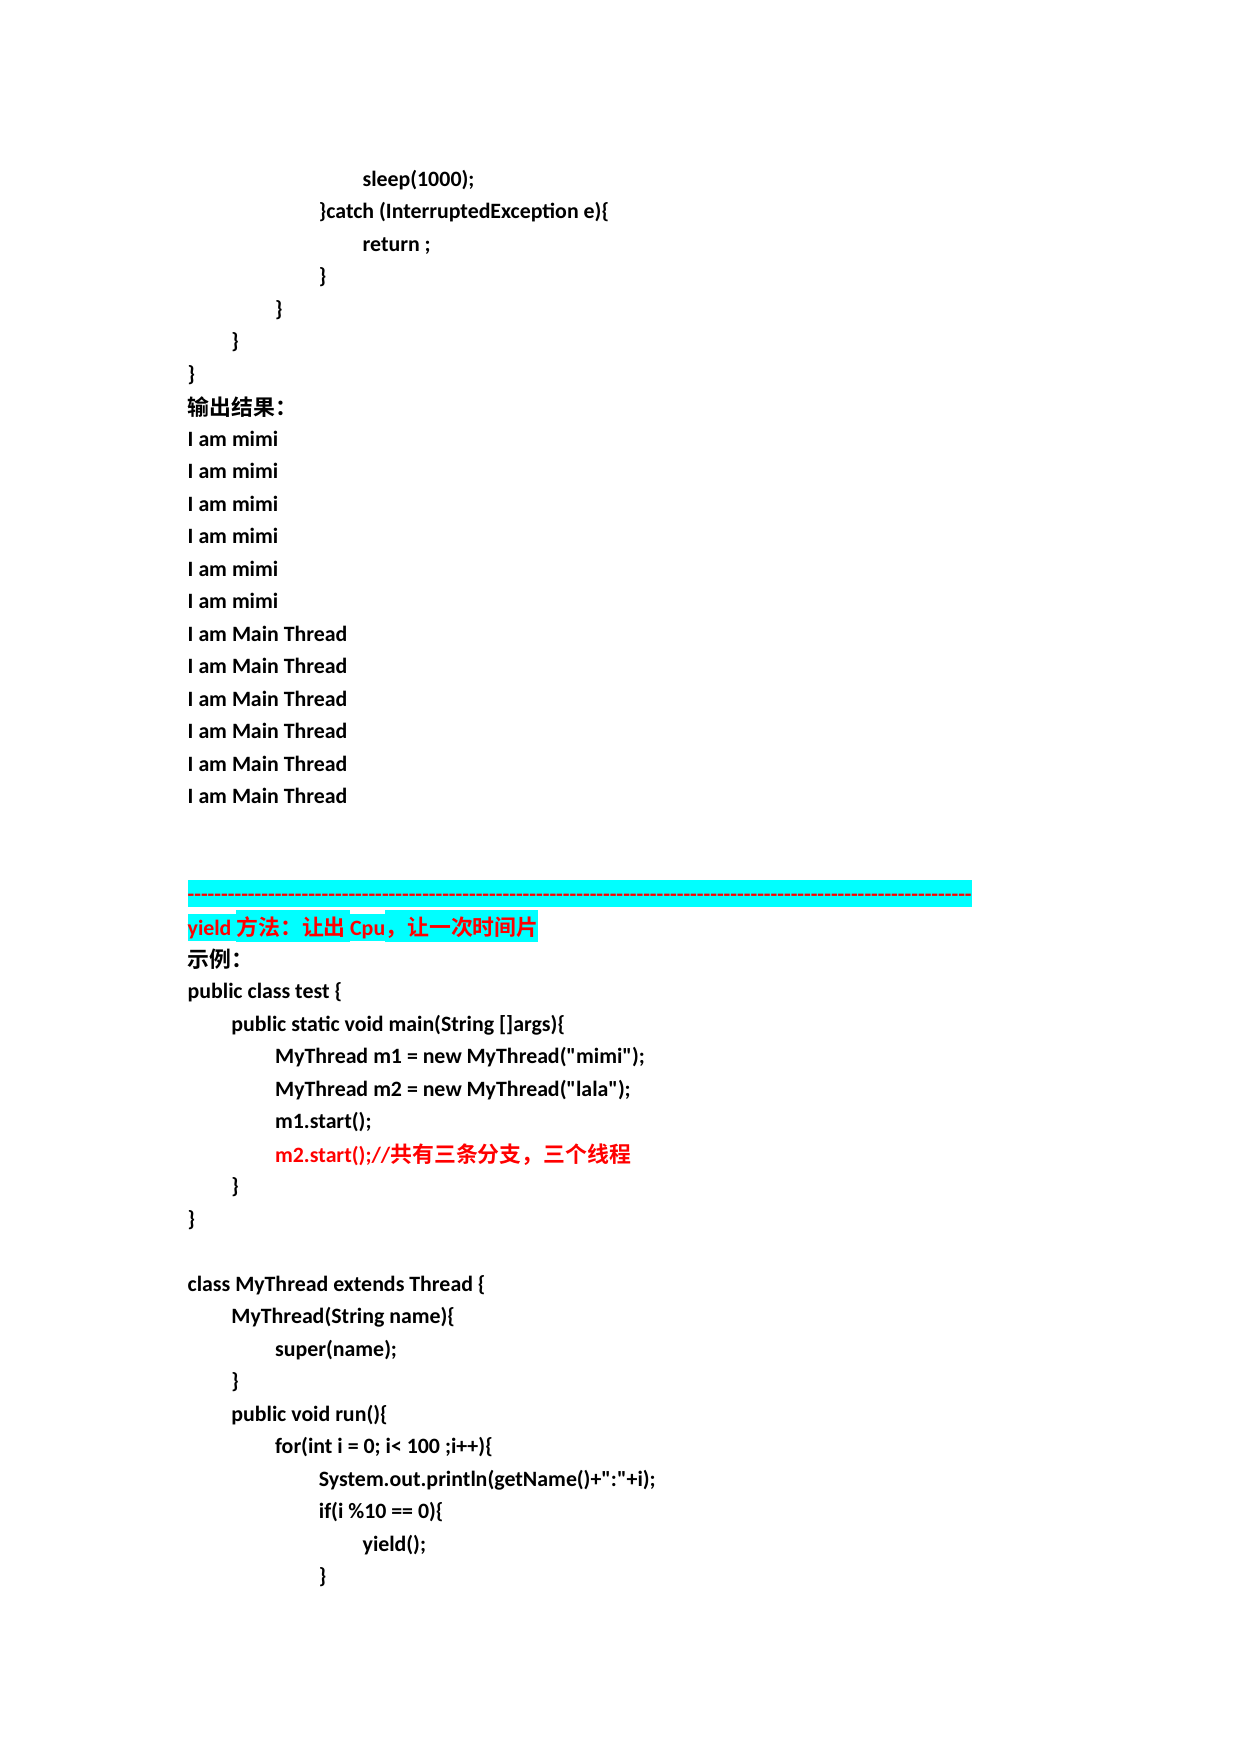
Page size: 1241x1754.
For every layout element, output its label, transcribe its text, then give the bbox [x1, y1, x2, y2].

text I am Main Thread [187, 747, 1053, 779]
text public static void main(String []args){ [187, 1007, 1053, 1039]
text }catch (InterruptedException e){ [187, 194, 1053, 227]
text public class test { [187, 974, 1053, 1007]
text m1.start(); [187, 1104, 1053, 1137]
text I am mimi [187, 584, 1053, 617]
text super(name); [187, 1332, 1053, 1364]
text } [187, 1559, 1053, 1592]
text I am mimi [187, 487, 1053, 519]
text class MyThread extends Thread { [187, 1267, 1053, 1299]
text m2.start();//共有三条分支，三个线程 [187, 1137, 1053, 1169]
text I am mimi [187, 454, 1053, 487]
text } [187, 1202, 1053, 1234]
text if(i %10 == 0){ [187, 1494, 1053, 1527]
text } [187, 357, 1053, 389]
text } [187, 259, 1053, 292]
text I am mimi [187, 422, 1053, 454]
text I am Main Thread [187, 649, 1053, 682]
text I am Main Thread [187, 682, 1053, 714]
text public void run(){ [187, 1397, 1053, 1429]
text System.out.println(getName()+":"+i); [187, 1462, 1053, 1494]
text --------------------------------------------------------------------------------------------------------------------- [187, 877, 1053, 909]
text MyThread m2 = new MyThread("lala"); [187, 1072, 1053, 1104]
text } [187, 1169, 1053, 1202]
text I am mimi [187, 519, 1053, 552]
text } [187, 324, 1053, 357]
text yield 方法：让出Cpu，让一次时间片 [187, 909, 1053, 942]
text I am Main Thread [187, 617, 1053, 649]
text MyThread m1 = new MyThread("mimi"); [187, 1039, 1053, 1072]
text for(int i = 0; i< 100 ;i++){ [187, 1429, 1053, 1462]
text I am Main Thread [187, 779, 1053, 812]
text I am Main Thread [187, 714, 1053, 747]
text MyThread(String name){ [187, 1299, 1053, 1332]
text sleep(1000); [187, 162, 1053, 194]
text } [187, 292, 1053, 324]
text 输出结果： [187, 389, 1053, 422]
text 示例： [187, 942, 1053, 974]
text I am mimi [187, 552, 1053, 584]
text } [187, 1364, 1053, 1397]
text yield(); [187, 1527, 1053, 1559]
text return ; [187, 227, 1053, 259]
